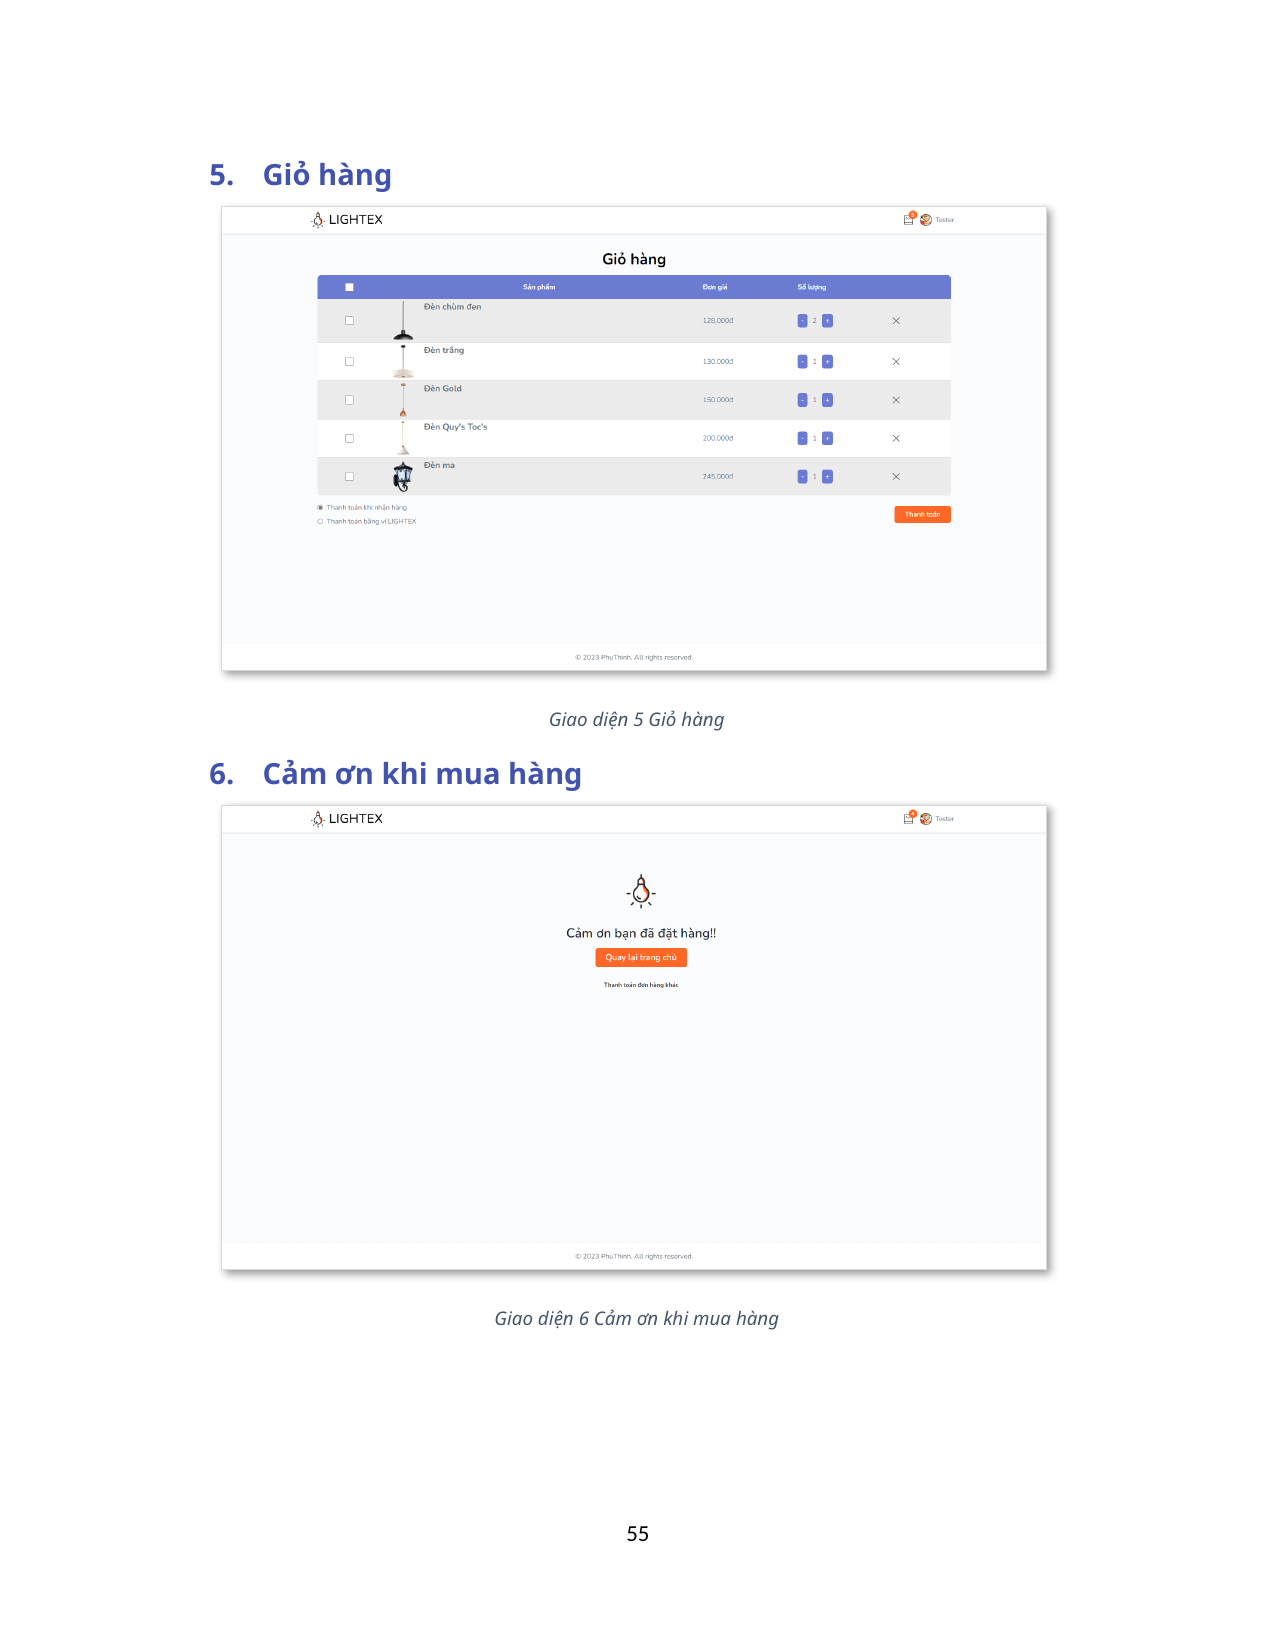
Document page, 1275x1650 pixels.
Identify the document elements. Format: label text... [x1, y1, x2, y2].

subtitle Cảm ơn khi mua hàng [209, 753, 1125, 793]
picture [222, 806, 1046, 1269]
subtitle Giỏ hàng [209, 154, 1125, 194]
text Giao diện 6 Cảm ơn khi mua hàng [150, 1305, 1125, 1331]
picture [222, 207, 1046, 670]
text Giao diện 5 Giỏ hàng [150, 707, 1125, 732]
